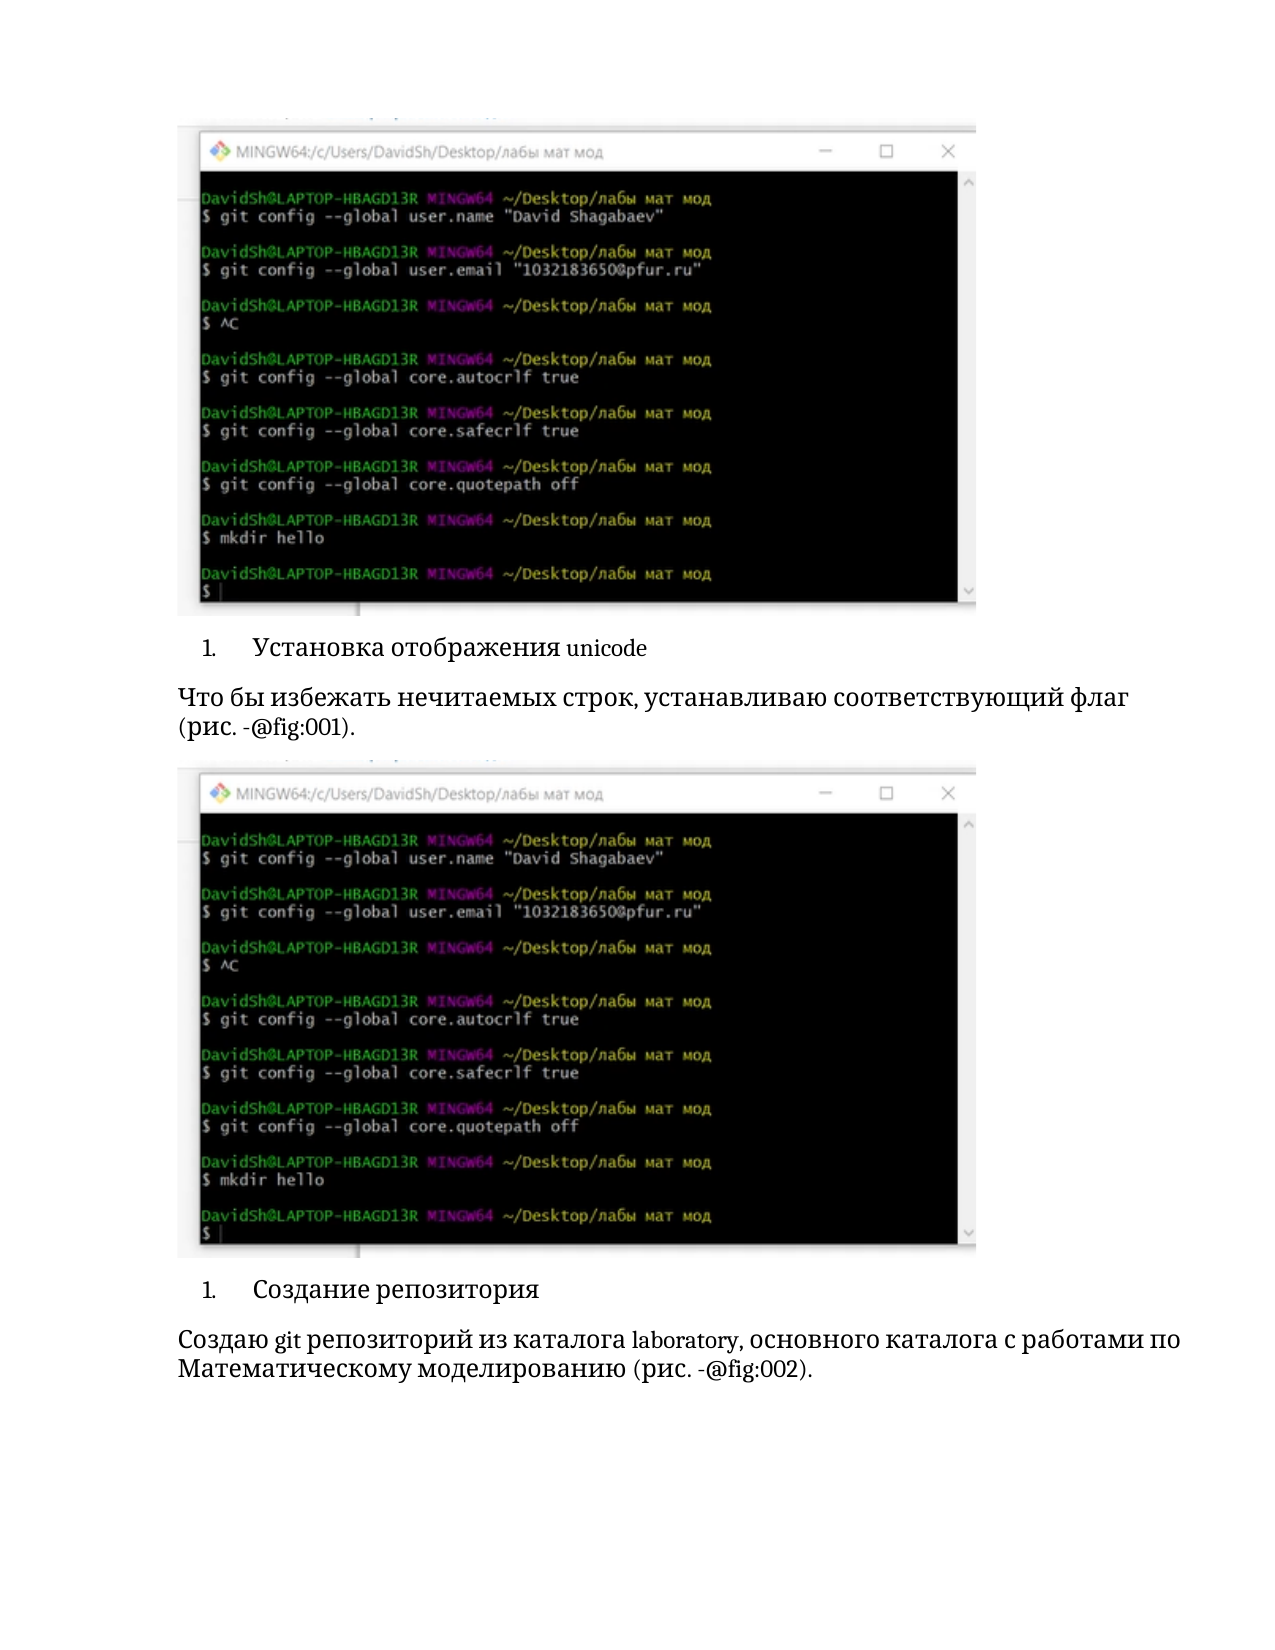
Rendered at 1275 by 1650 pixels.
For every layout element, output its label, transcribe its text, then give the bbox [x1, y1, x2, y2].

text Создаю git репозиторий из каталога laboratory, основного каталога с работами по Математическому моделированию (рис. -@fig:002). [177, 1326, 1186, 1383]
text Что бы избежать нечитаемых строк, устанавливаю соответствующий флаг (рис. -@fig:001). [177, 684, 1186, 741]
picture [177, 118, 977, 616]
list Создание репозитория [202, 1276, 1186, 1305]
picture [177, 760, 977, 1258]
list Установка отображения unicode [202, 634, 1186, 663]
